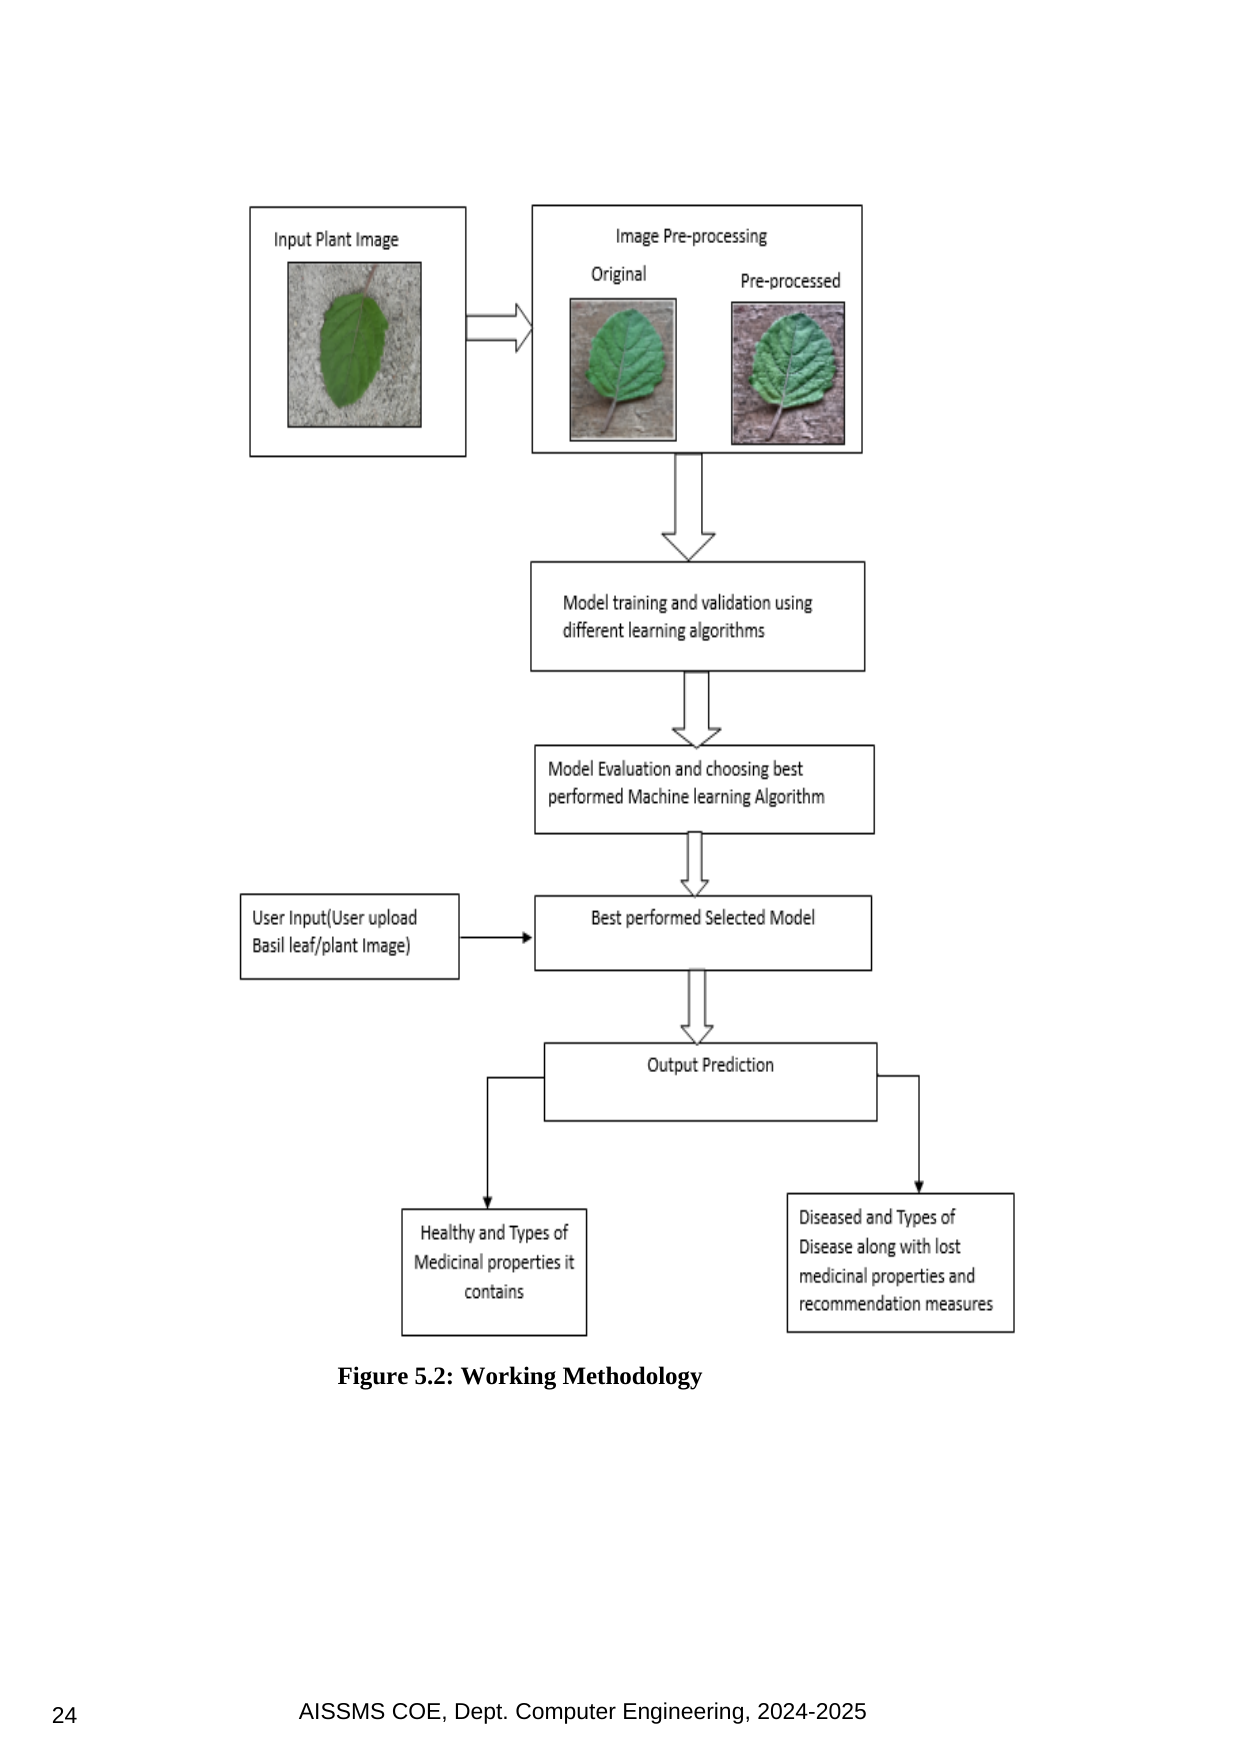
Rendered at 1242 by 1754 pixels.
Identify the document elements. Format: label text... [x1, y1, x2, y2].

picture [198, 153, 1042, 1361]
